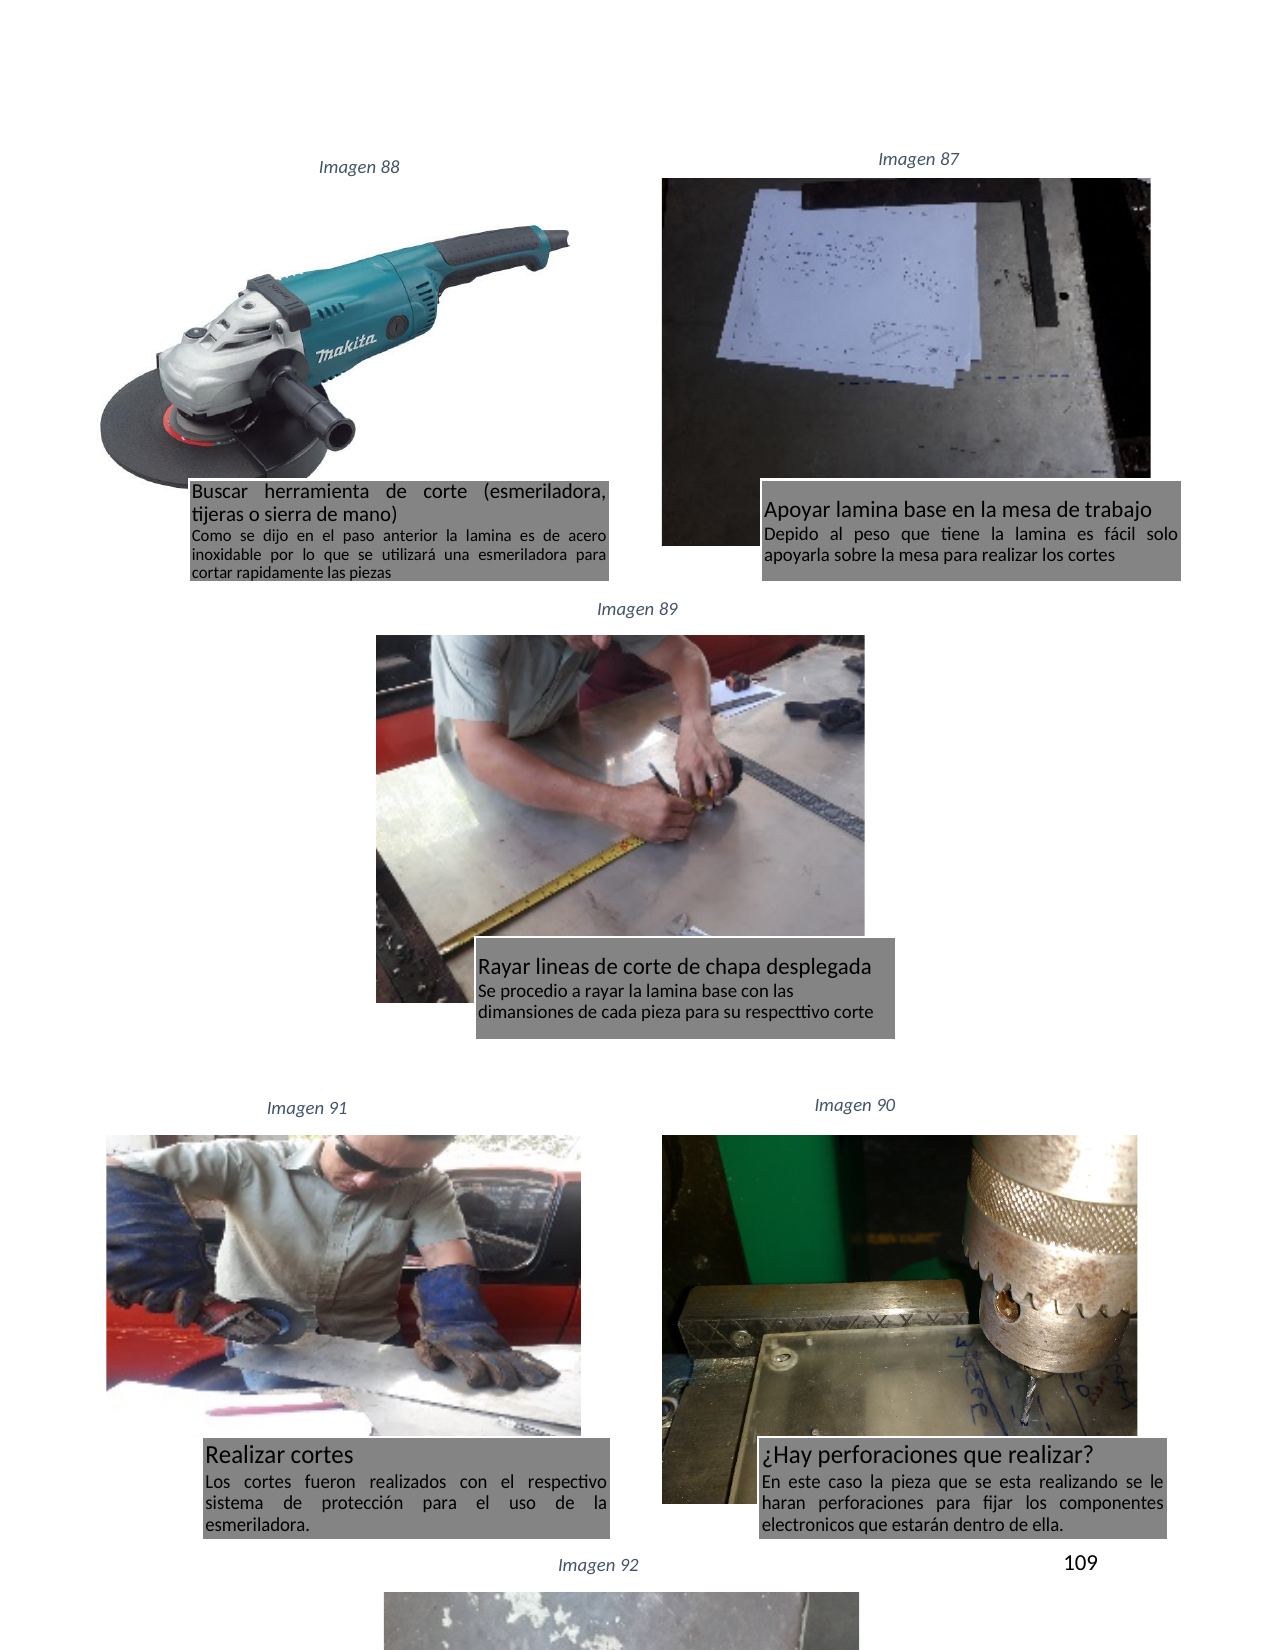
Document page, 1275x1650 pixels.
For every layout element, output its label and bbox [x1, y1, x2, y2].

picture [106, 1135, 581, 1504]
picture [376, 635, 865, 1003]
picture [383, 1592, 860, 1650]
picture [661, 178, 1151, 546]
picture [662, 1135, 1138, 1504]
picture [90, 178, 579, 546]
